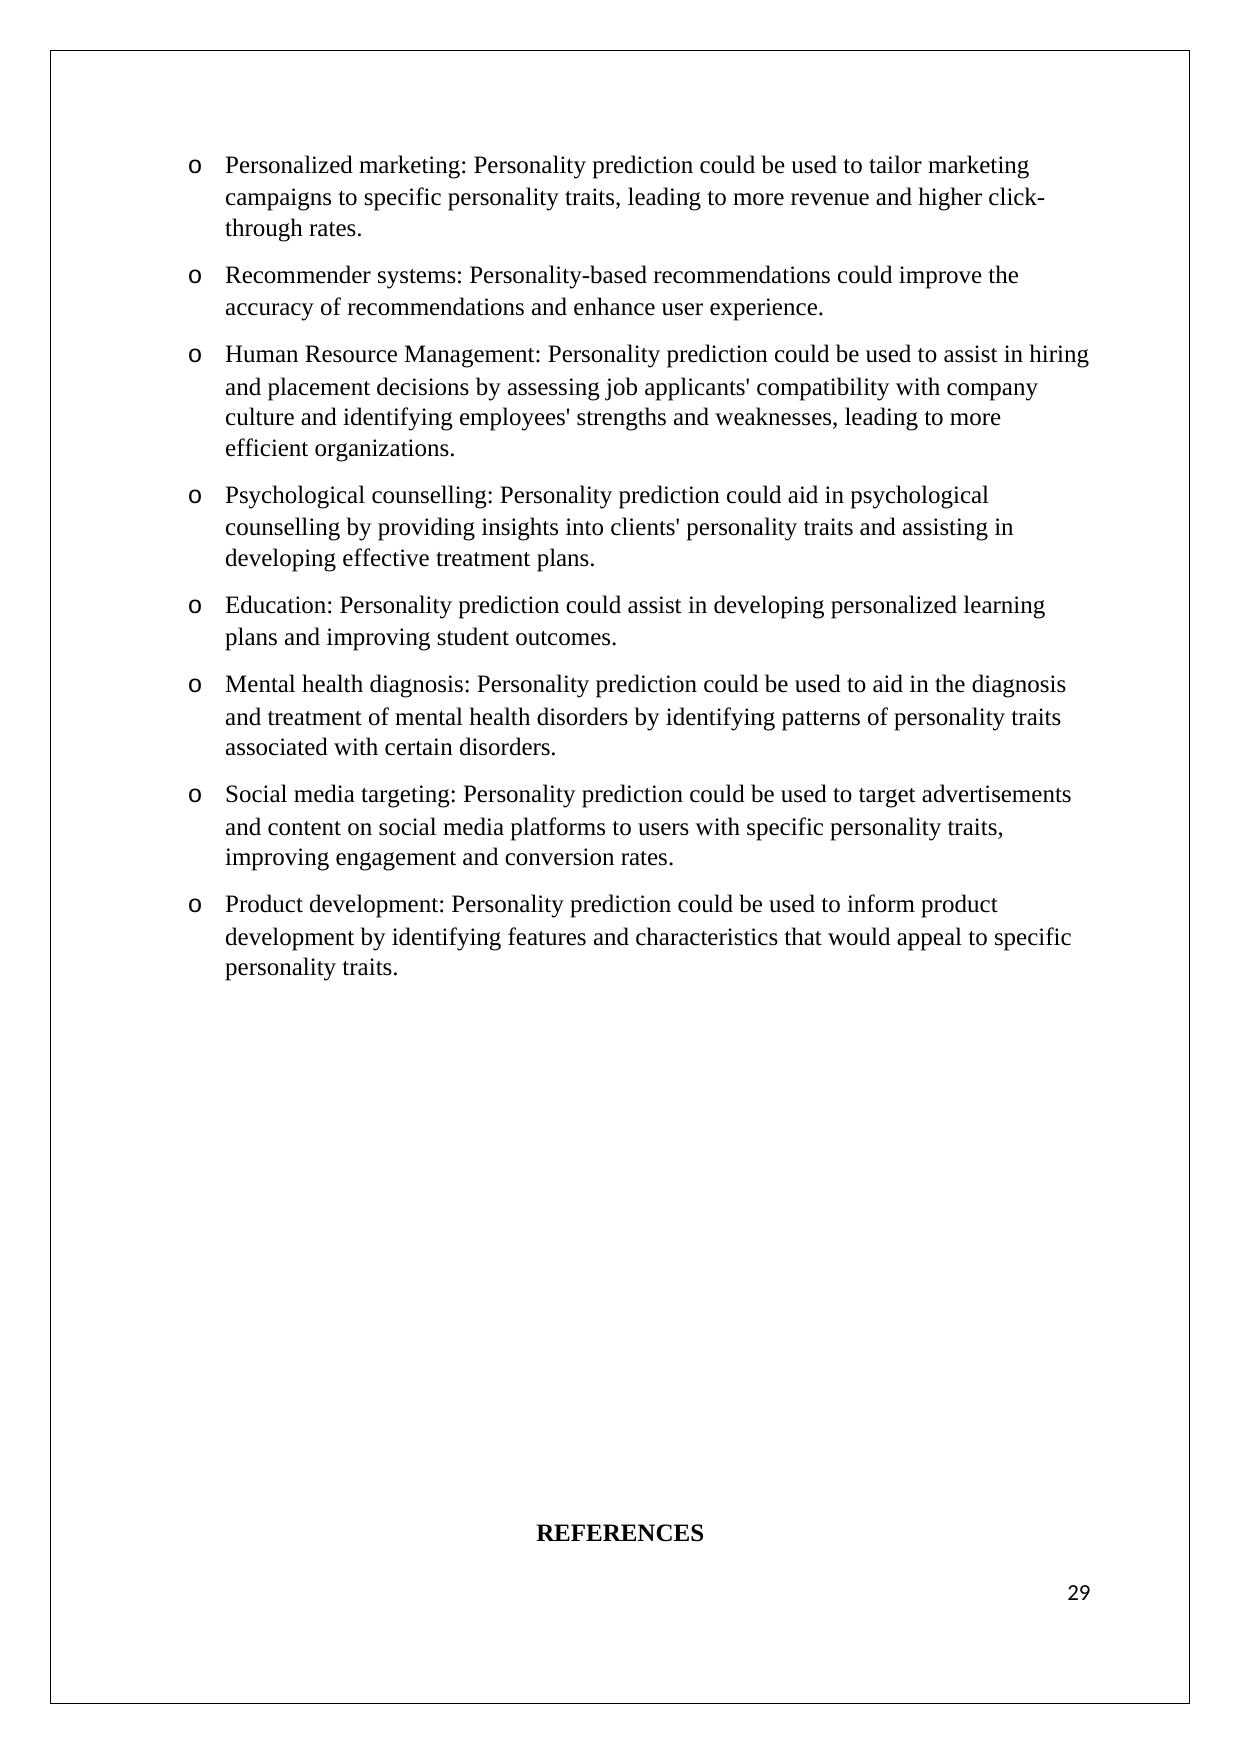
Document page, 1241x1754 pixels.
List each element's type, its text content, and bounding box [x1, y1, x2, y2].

list Product development: Personality prediction could be used to inform product development by identifying features and characteristics that would appeal to specific personality traits. [187, 889, 1090, 981]
list Psychological counselling: Personality prediction could aid in psychological counselling by providing insights into clients' personality traits and assisting in developing effective treatment plans. [187, 480, 1090, 572]
list Education: Personality prediction could assist in developing personalized learning plans and improving student outcomes. [187, 590, 1090, 651]
text REFERENCES [150, 1518, 1090, 1547]
list Mental health diagnosis: Personality prediction could be used to aid in the diagnosis and treatment of mental health disorders by identifying patterns of personality traits associated with certain disorders. [187, 669, 1090, 761]
list Social media targeting: Personality prediction could be used to target advertisements and content on social media platforms to users with specific personality traits, improving engagement and conversion rates. [187, 779, 1090, 871]
list Personalized marketing: Personality prediction could be used to tailor marketing campaigns to specific personality traits, leading to more revenue and higher click-through rates. [187, 150, 1090, 242]
list Human Resource Management: Personality prediction could be used to assist in hiring and placement decisions by assessing job applicants' compatibility with company culture and identifying employees' strengths and weaknesses, leading to more efficient organizations. [187, 339, 1090, 462]
list Recommender systems: Personality-based recommendations could improve the accuracy of recommendations and enhance user experience. [187, 260, 1090, 321]
